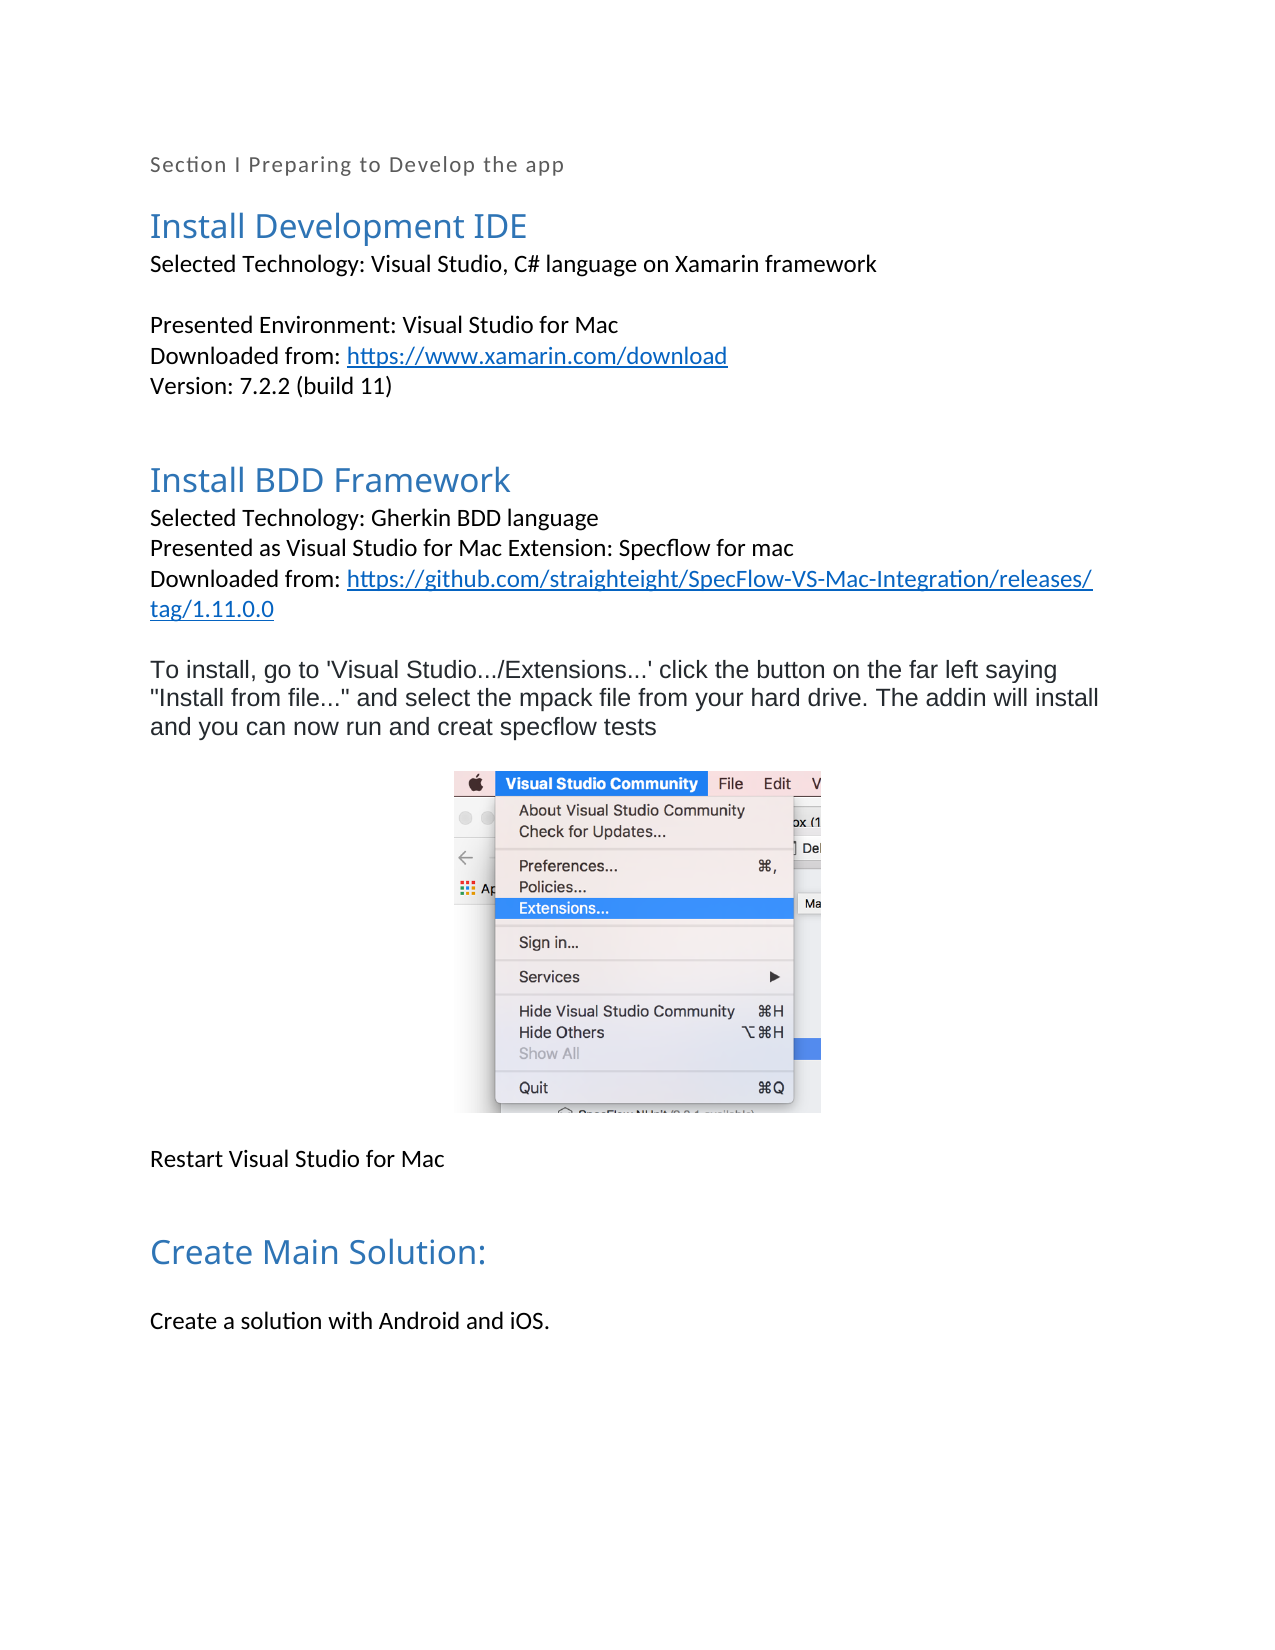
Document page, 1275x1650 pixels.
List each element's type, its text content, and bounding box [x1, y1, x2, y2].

subtitle Install Development IDE [150, 203, 1125, 248]
text Create a solution with Android and iOS. [150, 1305, 1125, 1336]
picture [454, 771, 821, 1113]
subtitle Create Main Solution: [150, 1229, 1125, 1274]
subtitle Install BDD Framework [150, 457, 1125, 502]
text Selected Technology: Visual Studio, C# language on Xamarin framework [150, 248, 1125, 279]
text Version: 7.2.2 (build 11) [150, 371, 1125, 401]
text Presented Environment: Visual Studio for Mac [150, 309, 1125, 340]
text Presented as Visual Studio for Mac Extension: Specflow for mac [150, 532, 1125, 563]
text To install, go to 'Visual Studio.../Extensions...' click the button on the far left saying "Install from file..." and select the mpack file from your hard drive. The addin will install and you can now run and creat specflow tests [150, 654, 1125, 741]
text Downloaded from: https://github.com/straighteight/SpecFlow-VS-Mac-Integration/releases/tag/1.11.0.0 [150, 563, 1125, 624]
text Restart Visual Studio for Mac [150, 1143, 1125, 1174]
text Downloaded from: https://www.xamarin.com/download [150, 340, 1125, 371]
subtitle Section I Preparing to Develop the app [150, 150, 1125, 178]
text Selected Technology: Gherkin BDD language [150, 502, 1125, 532]
